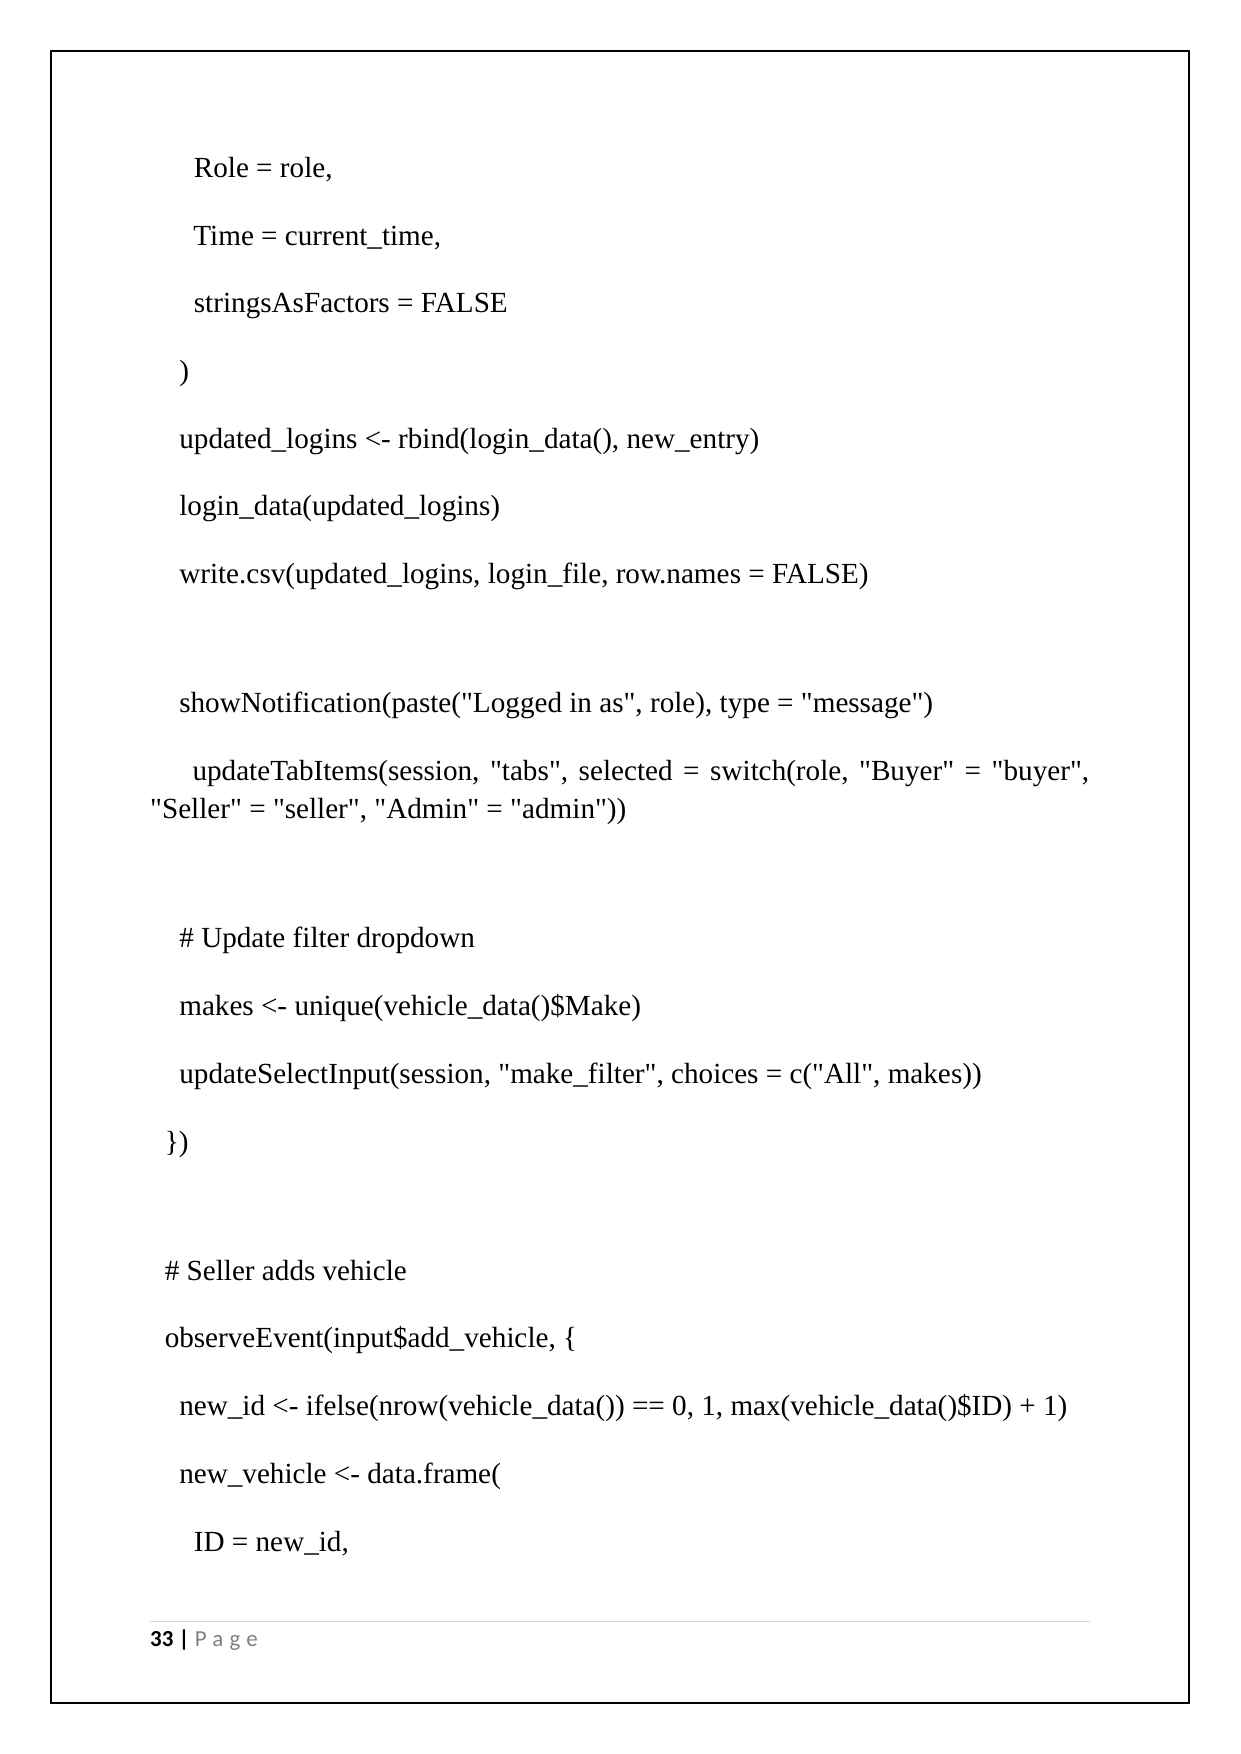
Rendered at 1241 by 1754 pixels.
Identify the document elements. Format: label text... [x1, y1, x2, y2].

text stringsAsFactors = FALSE [150, 285, 1090, 319]
text new_id <- ifelse(nrow(vehicle_data()) == 0, 1, max(vehicle_data()$ID) + 1) [150, 1388, 1090, 1422]
text login_data(updated_logins) [150, 488, 1090, 522]
text updateTabItems(session, "tabs", selected = switch(role, "Buyer" = "buyer", "Seller" = "seller", "Admin" = "admin")) [150, 753, 1090, 825]
text ) [150, 353, 1090, 387]
text }) [150, 1124, 1090, 1157]
text Time = current_time, [150, 218, 1090, 251]
text # Seller adds vehicle [150, 1253, 1090, 1286]
text write.csv(updated_logins, login_file, row.names = FALSE) [150, 556, 1090, 590]
text updated_logins <- rbind(login_data(), new_entry) [150, 421, 1090, 454]
text # Update filter dropdown [150, 921, 1090, 954]
text updateSelectInput(session, "make_filter", choices = c("All", makes)) [150, 1056, 1090, 1089]
text observeEvent(input$add_vehicle, { [150, 1321, 1090, 1354]
text new_vehicle <- data.frame( [150, 1456, 1090, 1489]
text showNotification(paste("Logged in as", role), type = "message") [150, 685, 1090, 719]
text makes <- unique(vehicle_data()$Make) [150, 988, 1090, 1022]
text ID = new_id, [150, 1524, 1090, 1557]
text Role = role, [150, 150, 1090, 183]
